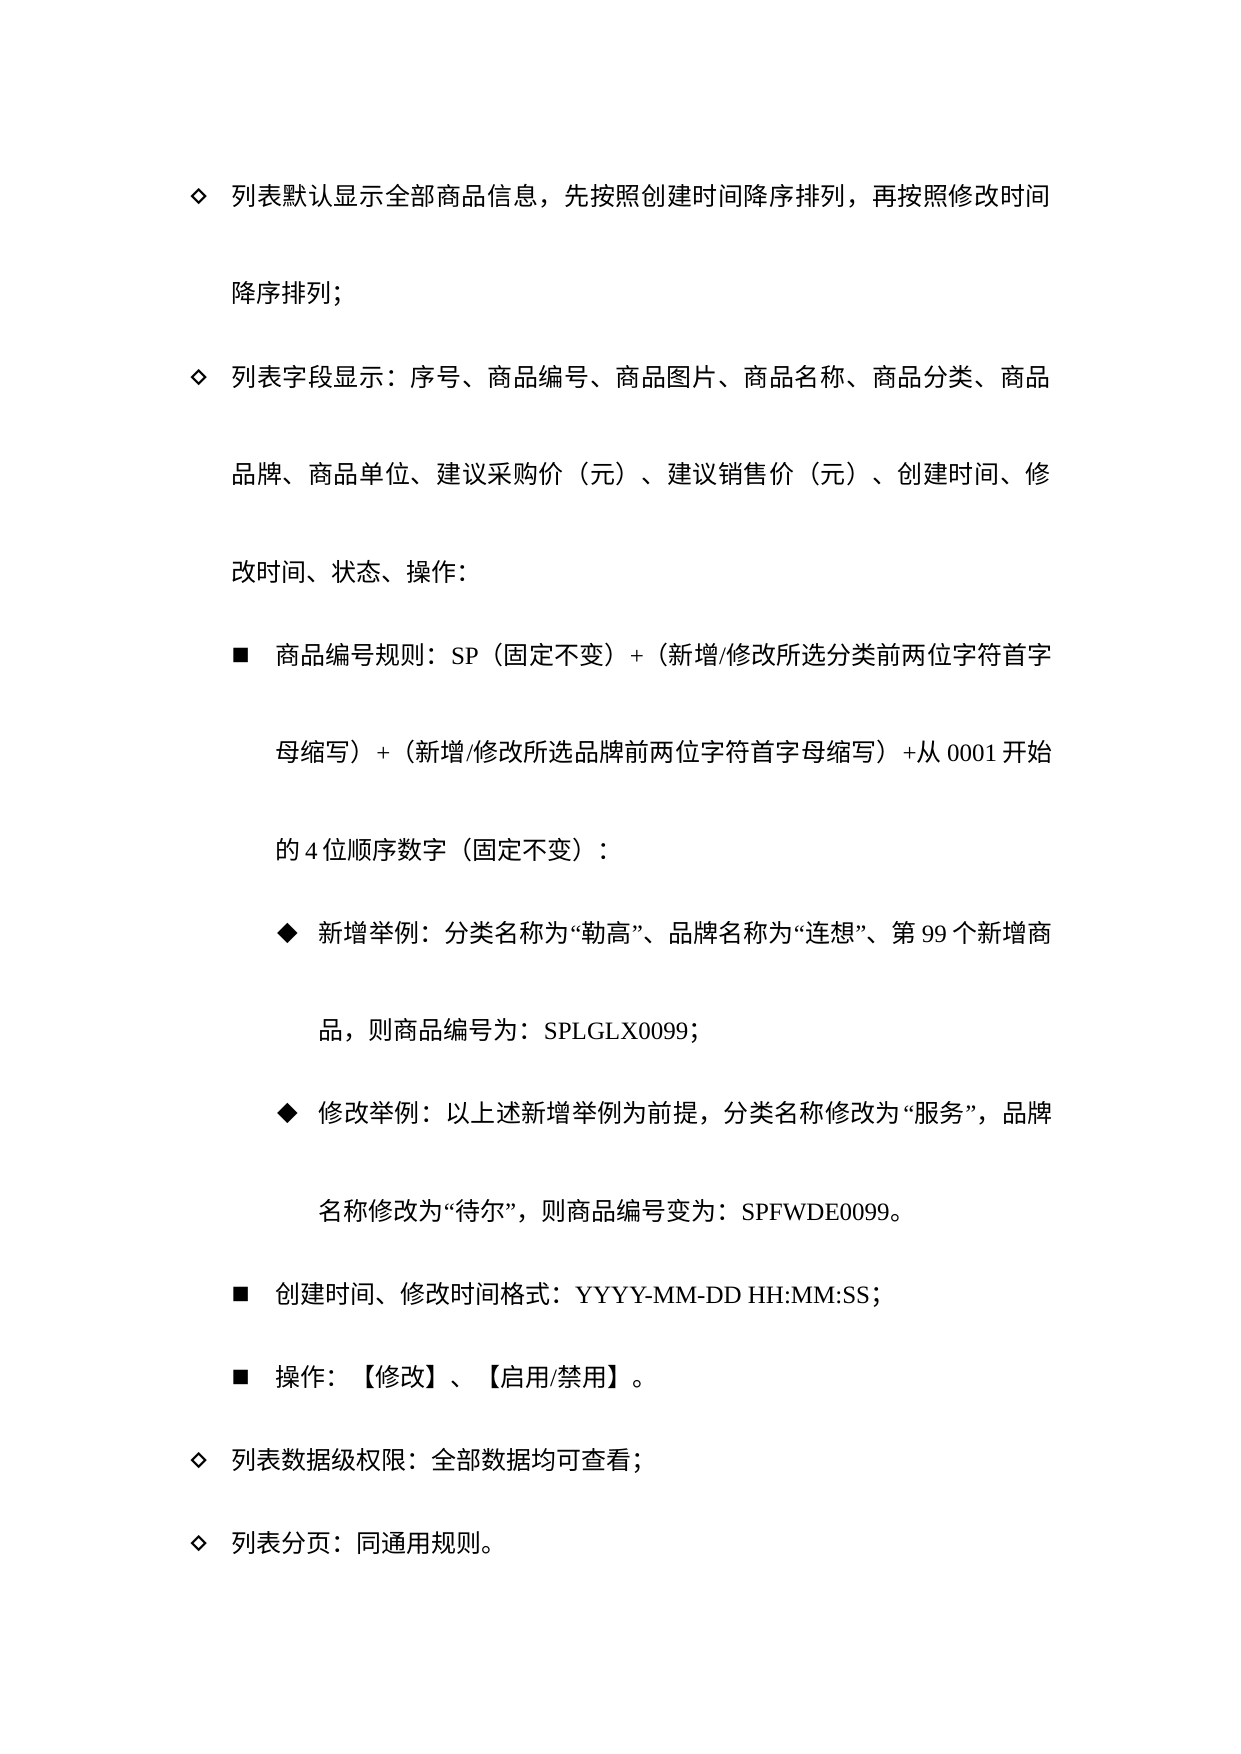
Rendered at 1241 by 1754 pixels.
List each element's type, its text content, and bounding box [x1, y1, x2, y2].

list 列表默认显示全部商品信息，先按照创建时间降序排列，再按照修改时间降序排列； [187, 162, 1053, 324]
list 商品编号规则：SP（固定不变）+（新增/修改所选分类前两位字符首字母缩写）+（新增/修改所选品牌前两位字符首字母缩写）+从0001开始的4位顺序数字（固定不变）： [231, 621, 1053, 881]
list 列表字段显示：序号、商品编号、商品图片、商品名称、商品分类、商品品牌、商品单位、建议采购价（元）、建议销售价（元）、创建时间、修改时间、状态、操作： [187, 343, 1053, 603]
list 列表分页：同通用规则。 [187, 1509, 1053, 1574]
list 列表数据级权限：全部数据均可查看； [187, 1426, 1053, 1491]
list 新增举例：分类名称为“勒高”、品牌名称为“连想”、第99个新增商品，则商品编号为：SPLGLX0099； [275, 899, 1053, 1061]
list 创建时间、修改时间格式：YYYY-MM-DD HH:MM:SS； [231, 1260, 1053, 1325]
list 操作：【修改】、【启用/禁用】。 [231, 1343, 1053, 1408]
list 修改举例：以上述新增举例为前提，分类名称修改为“服务”，品牌名称修改为“待尔”，则商品编号变为：SPFWDE0099。 [275, 1079, 1053, 1242]
